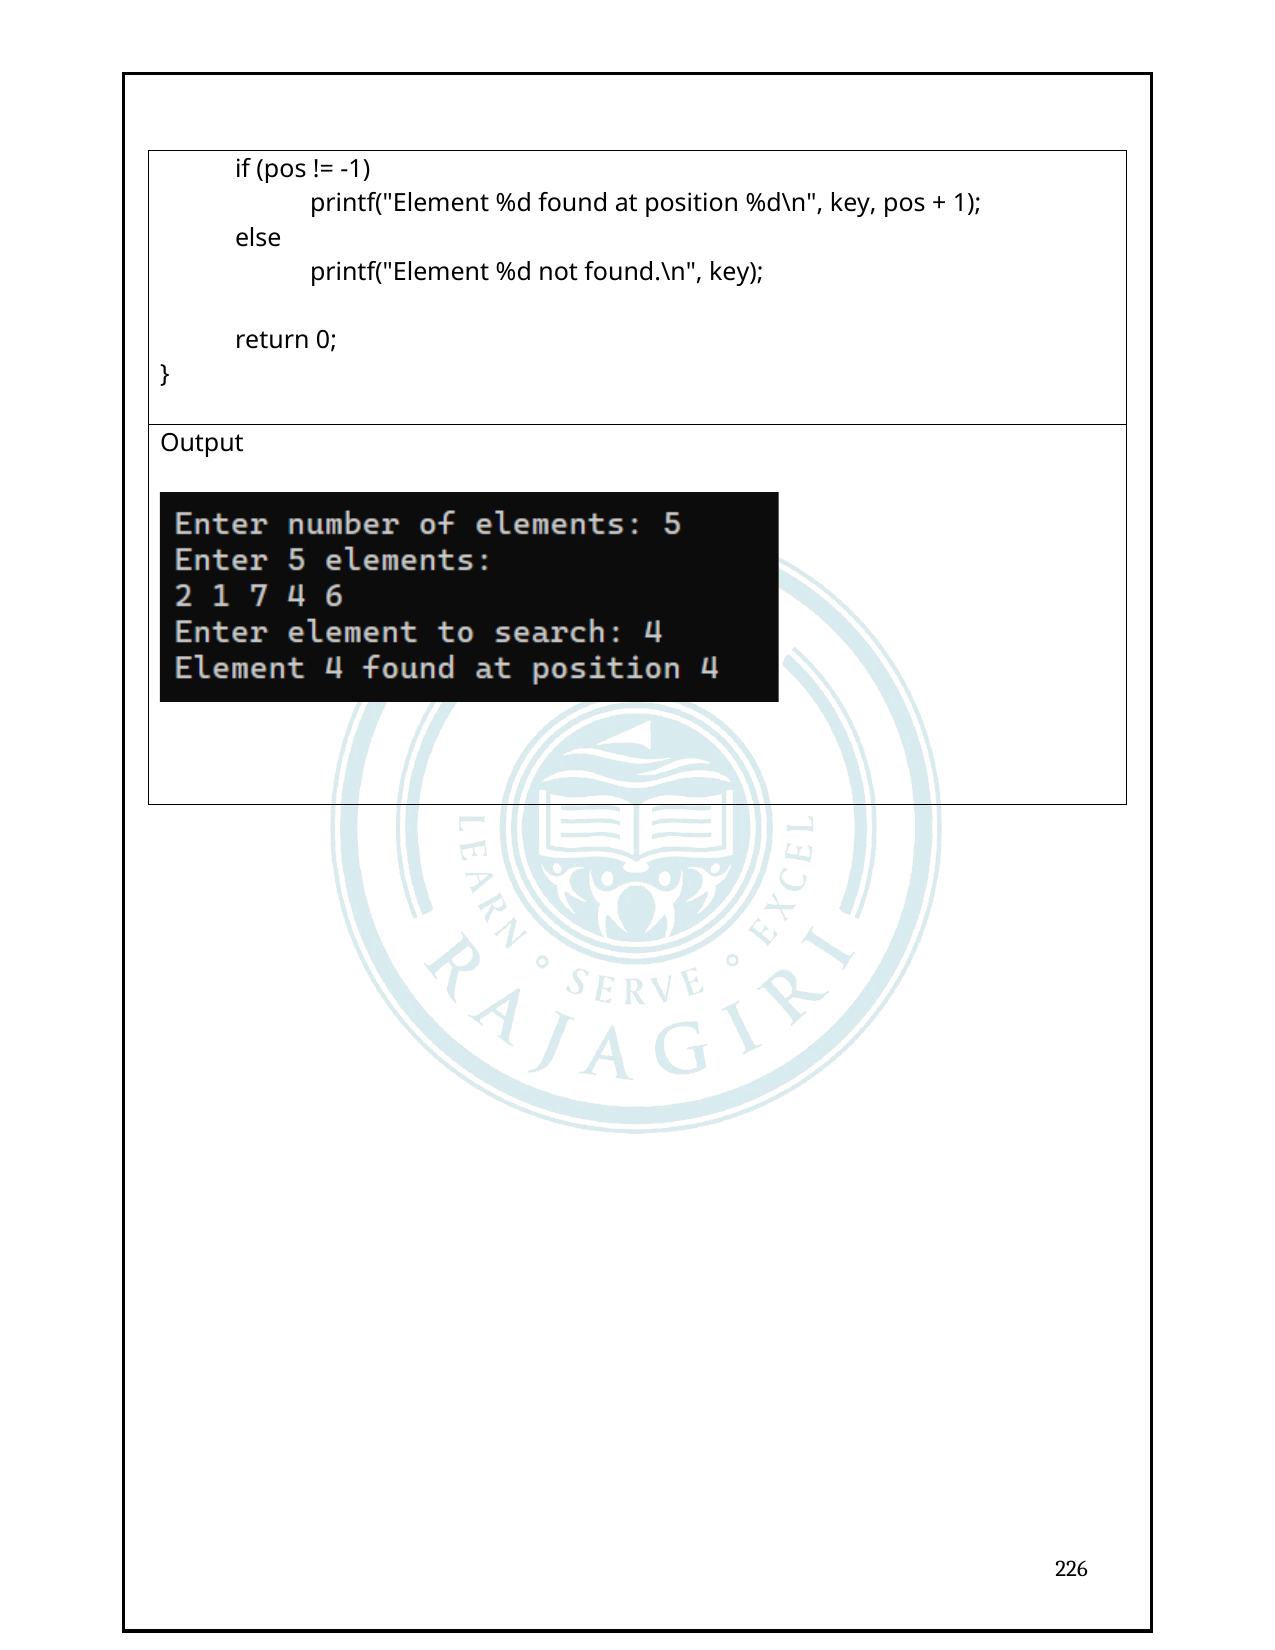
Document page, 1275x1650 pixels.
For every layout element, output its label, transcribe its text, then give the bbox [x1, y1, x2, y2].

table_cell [149, 151, 1126, 423]
table_cell Output [149, 425, 1126, 804]
picture [159, 492, 779, 702]
